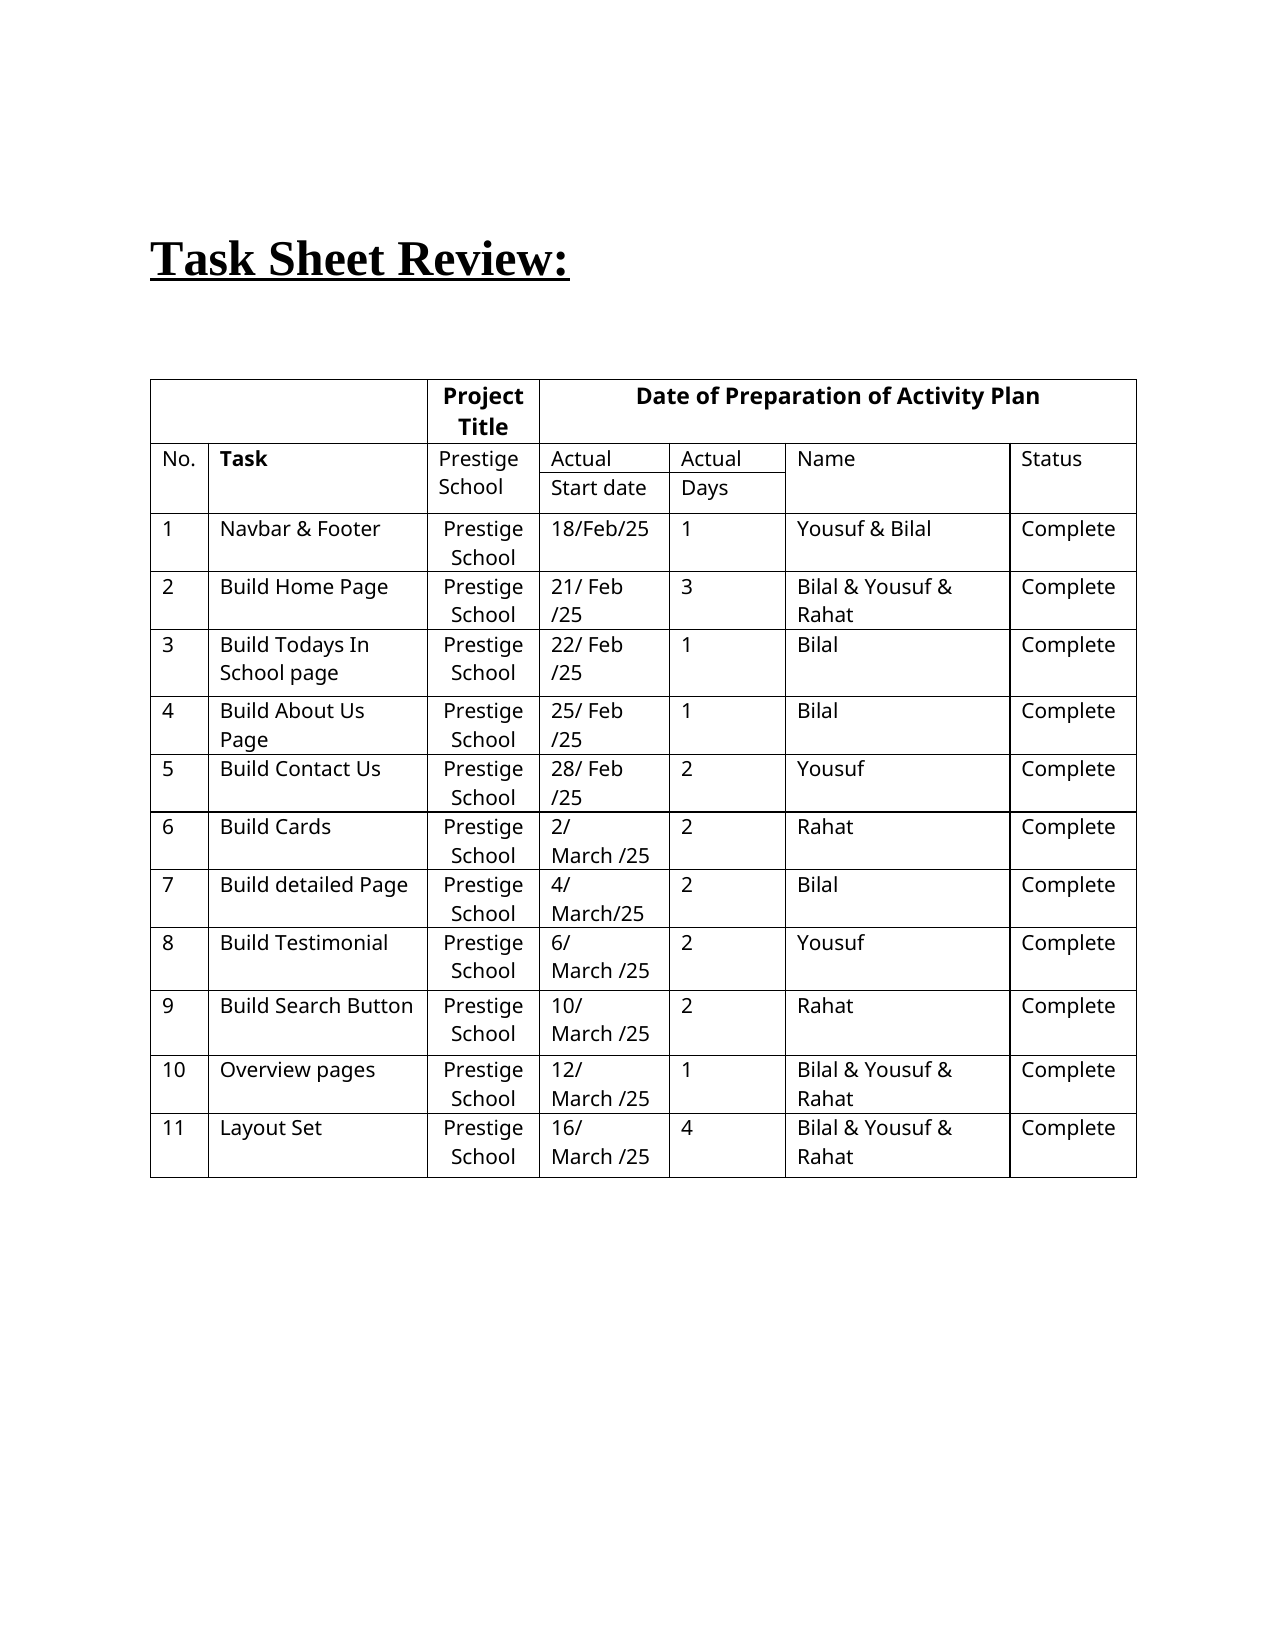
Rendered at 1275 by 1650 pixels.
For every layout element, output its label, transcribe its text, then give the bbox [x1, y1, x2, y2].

table_cell 18/Feb/25 [540, 514, 669, 571]
table_cell 1 [670, 514, 785, 571]
table_cell 2 [151, 572, 208, 629]
table_cell 1 [670, 697, 785, 753]
table_cell 6 [151, 813, 208, 869]
table_cell Yousuf [786, 755, 1009, 811]
table_cell Complete [1011, 1056, 1136, 1112]
table_cell Complete [1011, 697, 1136, 753]
table_cell Status [1011, 444, 1136, 513]
table_cell Actual [540, 444, 669, 472]
table_cell Build About Us Page [209, 697, 427, 753]
table_cell Complete [1011, 928, 1136, 990]
table_cell 2/ March /25 [540, 813, 669, 869]
table_cell 8 [151, 928, 208, 990]
table_cell Prestige School [428, 1056, 539, 1112]
table_cell Yousuf & Bilal [786, 514, 1009, 571]
table_cell Prestige School [428, 870, 539, 927]
table_cell 1 [670, 630, 785, 696]
table_cell Bilal [786, 870, 1009, 927]
table_cell Prestige School [428, 813, 539, 869]
table_cell Prestige School [428, 755, 539, 811]
table_cell Name [786, 444, 1009, 513]
table_cell 28/ Feb /25 [540, 755, 669, 811]
table_cell 5 [151, 755, 208, 811]
table_cell 1 [151, 514, 208, 571]
table_cell Build detailed Page [209, 870, 427, 927]
table_cell Yousuf [786, 928, 1009, 990]
table_header Project Title [428, 380, 539, 443]
table_cell 2 [670, 813, 785, 869]
table_cell Complete [1011, 755, 1136, 811]
table_cell Build Testimonial [209, 928, 427, 990]
table_cell 10/ March /25 [540, 991, 669, 1054]
table_cell Navbar & Footer [209, 514, 427, 571]
table_cell Build Cards [209, 813, 427, 869]
table_cell 3 [151, 630, 208, 696]
table_header Date of Preparation of Activity Plan [540, 380, 1136, 443]
table_cell Prestige School [428, 928, 539, 990]
table_cell Complete [1011, 870, 1136, 927]
table_cell 9 [151, 991, 208, 1054]
text Task Sheet Review: [150, 229, 1125, 286]
table_cell Prestige School [428, 572, 539, 629]
table_cell 16/ March /25 [540, 1114, 669, 1177]
table_cell No. [151, 444, 208, 513]
table_cell Start date [540, 473, 669, 513]
table_header [151, 380, 427, 443]
table_cell Bilal & Yousuf & Rahat [786, 572, 1009, 629]
table_cell Build Home Page [209, 572, 427, 629]
table_cell Days [670, 473, 785, 513]
table_cell Complete [1011, 514, 1136, 571]
table_cell Prestige School [428, 1114, 539, 1177]
table_cell 2 [670, 991, 785, 1054]
table_cell Rahat [786, 813, 1009, 869]
table_cell Bilal & Yousuf & Rahat [786, 1056, 1009, 1112]
table_cell 11 [151, 1114, 208, 1177]
table_cell Build Todays In School page [209, 630, 427, 696]
table_cell Complete [1011, 572, 1136, 629]
table_cell 6/ March /25 [540, 928, 669, 990]
table_cell Rahat [786, 991, 1009, 1054]
table_cell 4 [151, 697, 208, 753]
table_cell Complete [1011, 630, 1136, 696]
table_cell 10 [151, 1056, 208, 1112]
table_cell Bilal [786, 630, 1009, 696]
table_cell Task [209, 444, 427, 513]
table_cell 1 [670, 1056, 785, 1112]
table_cell Actual [670, 444, 785, 472]
table_cell Layout Set [209, 1114, 427, 1177]
table_cell Overview pages [209, 1056, 427, 1112]
table_cell 7 [151, 870, 208, 927]
table_cell 12/ March /25 [540, 1056, 669, 1112]
table_cell 22/ Feb /25 [540, 630, 669, 696]
table_cell 2 [670, 755, 785, 811]
table_cell 2 [670, 928, 785, 990]
table_cell 2 [670, 870, 785, 927]
table_cell Build Contact Us [209, 755, 427, 811]
table_cell Prestige School [428, 514, 539, 571]
table_cell Build Search Button [209, 991, 427, 1054]
table_cell Complete [1011, 813, 1136, 869]
table_cell Prestige School [428, 697, 539, 753]
table_cell 25/ Feb /25 [540, 697, 669, 753]
table_cell Bilal [786, 697, 1009, 753]
table_cell 4/ March/25 [540, 870, 669, 927]
table_cell Complete [1011, 991, 1136, 1054]
table_cell Prestige School [428, 444, 539, 513]
table_cell Complete [1011, 1114, 1136, 1177]
table_cell Bilal & Yousuf & Rahat [786, 1114, 1009, 1177]
table_cell 21/ Feb /25 [540, 572, 669, 629]
table_cell 3 [670, 572, 785, 629]
table_cell Prestige School [428, 630, 539, 696]
table_cell Prestige School [428, 991, 539, 1054]
table_cell 4 [670, 1114, 785, 1177]
